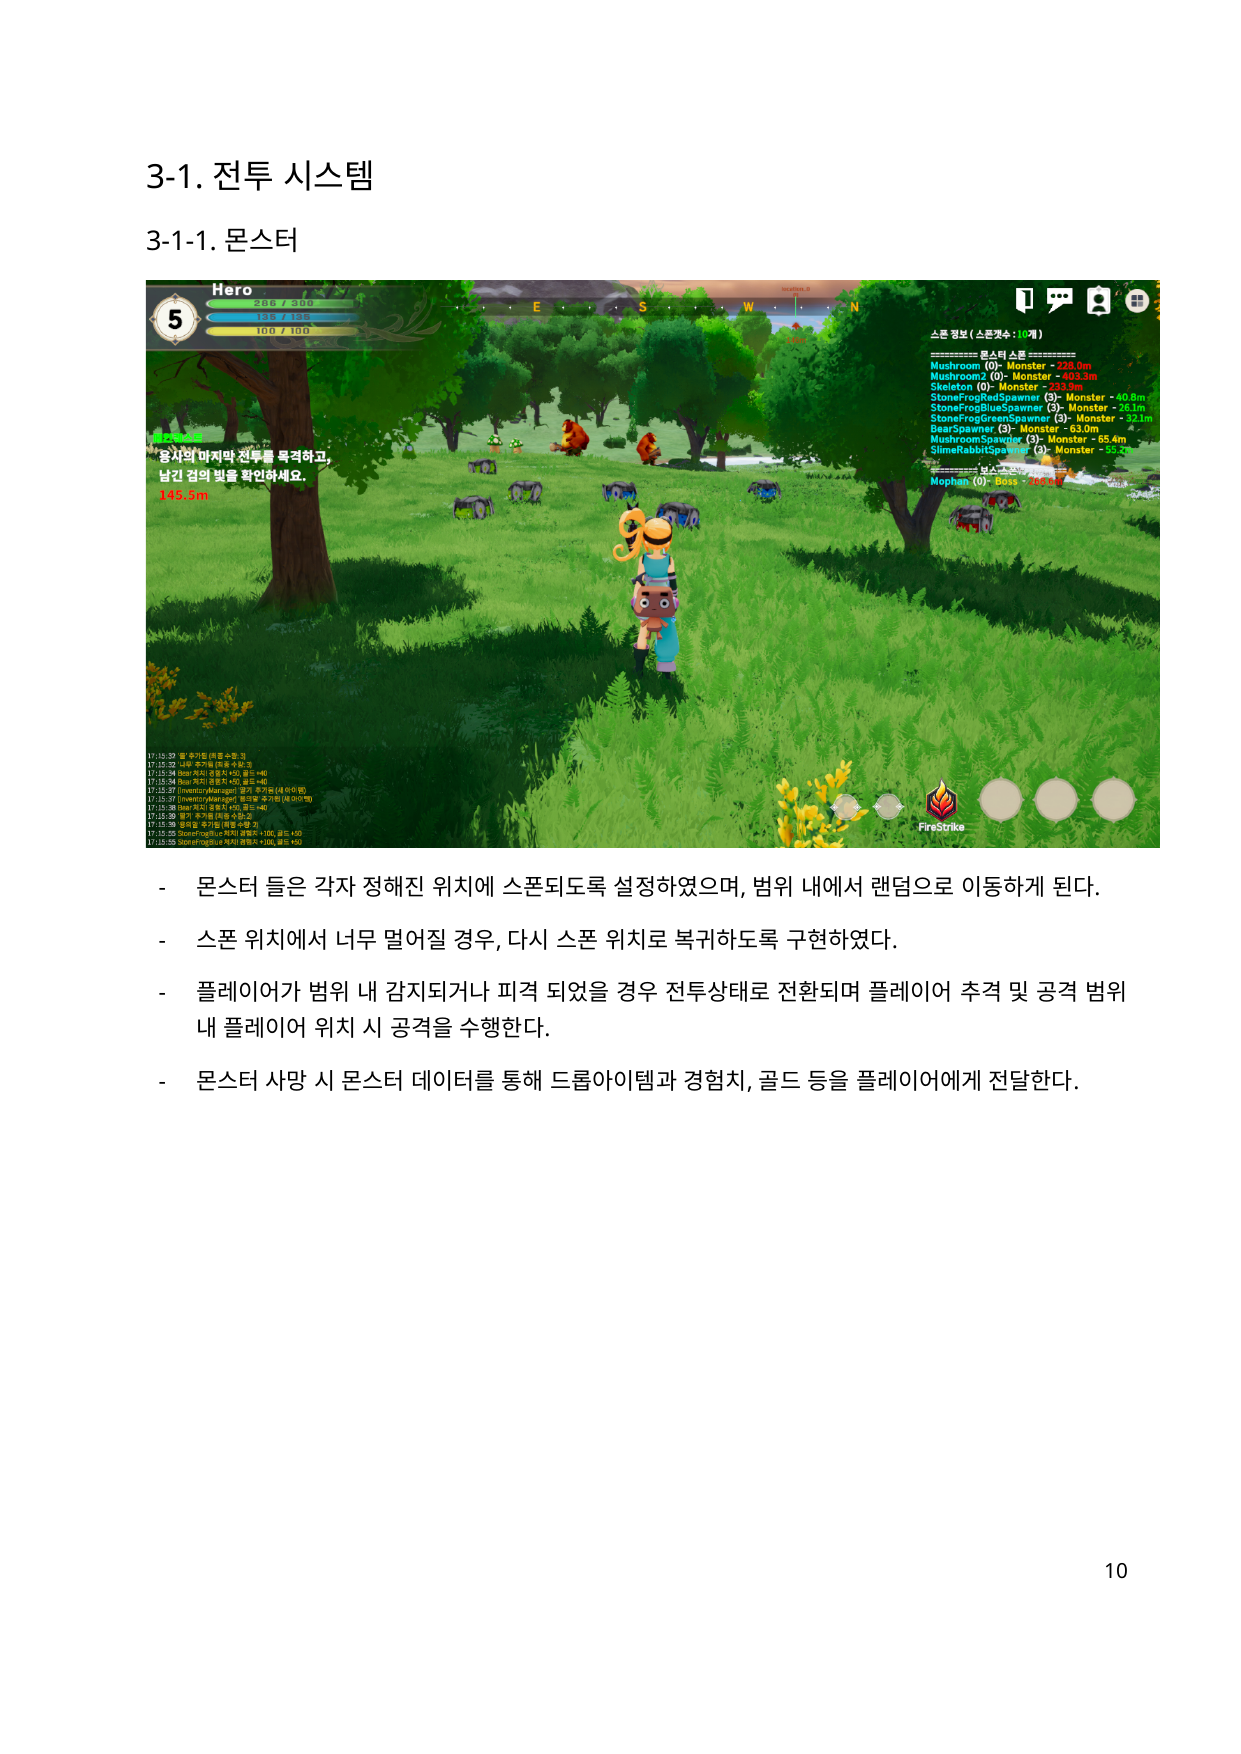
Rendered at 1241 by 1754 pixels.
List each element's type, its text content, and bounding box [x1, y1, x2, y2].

text 3-1-1. 몬스터 [112, 219, 1107, 258]
list 몬스터 사망 시 몬스터 데이터를 통해 드롭아이템과 경험치, 골드 등을 플레이어에게 전달한다. [158, 1063, 1128, 1096]
picture [145, 280, 1160, 848]
list 스폰 위치에서 너무 멀어질 경우, 다시 스폰 위치로 복귀하도록 구현하였다. [158, 922, 1128, 955]
list 몬스터 들은 각자 정해진 위치에 스폰되도록 설정하였으며, 범위 내에서 랜덤으로 이동하게 된다. [158, 869, 1128, 902]
list 플레이어가 범위 내 감지되거나 피격 되었을 경우 전투상태로 전환되며 플레이어 추격 및 공격 범위 내 플레이어 위치 시 공격을 수행한다. [158, 974, 1128, 1043]
subtitle 3-1. 전투 시스템 [112, 150, 1128, 198]
